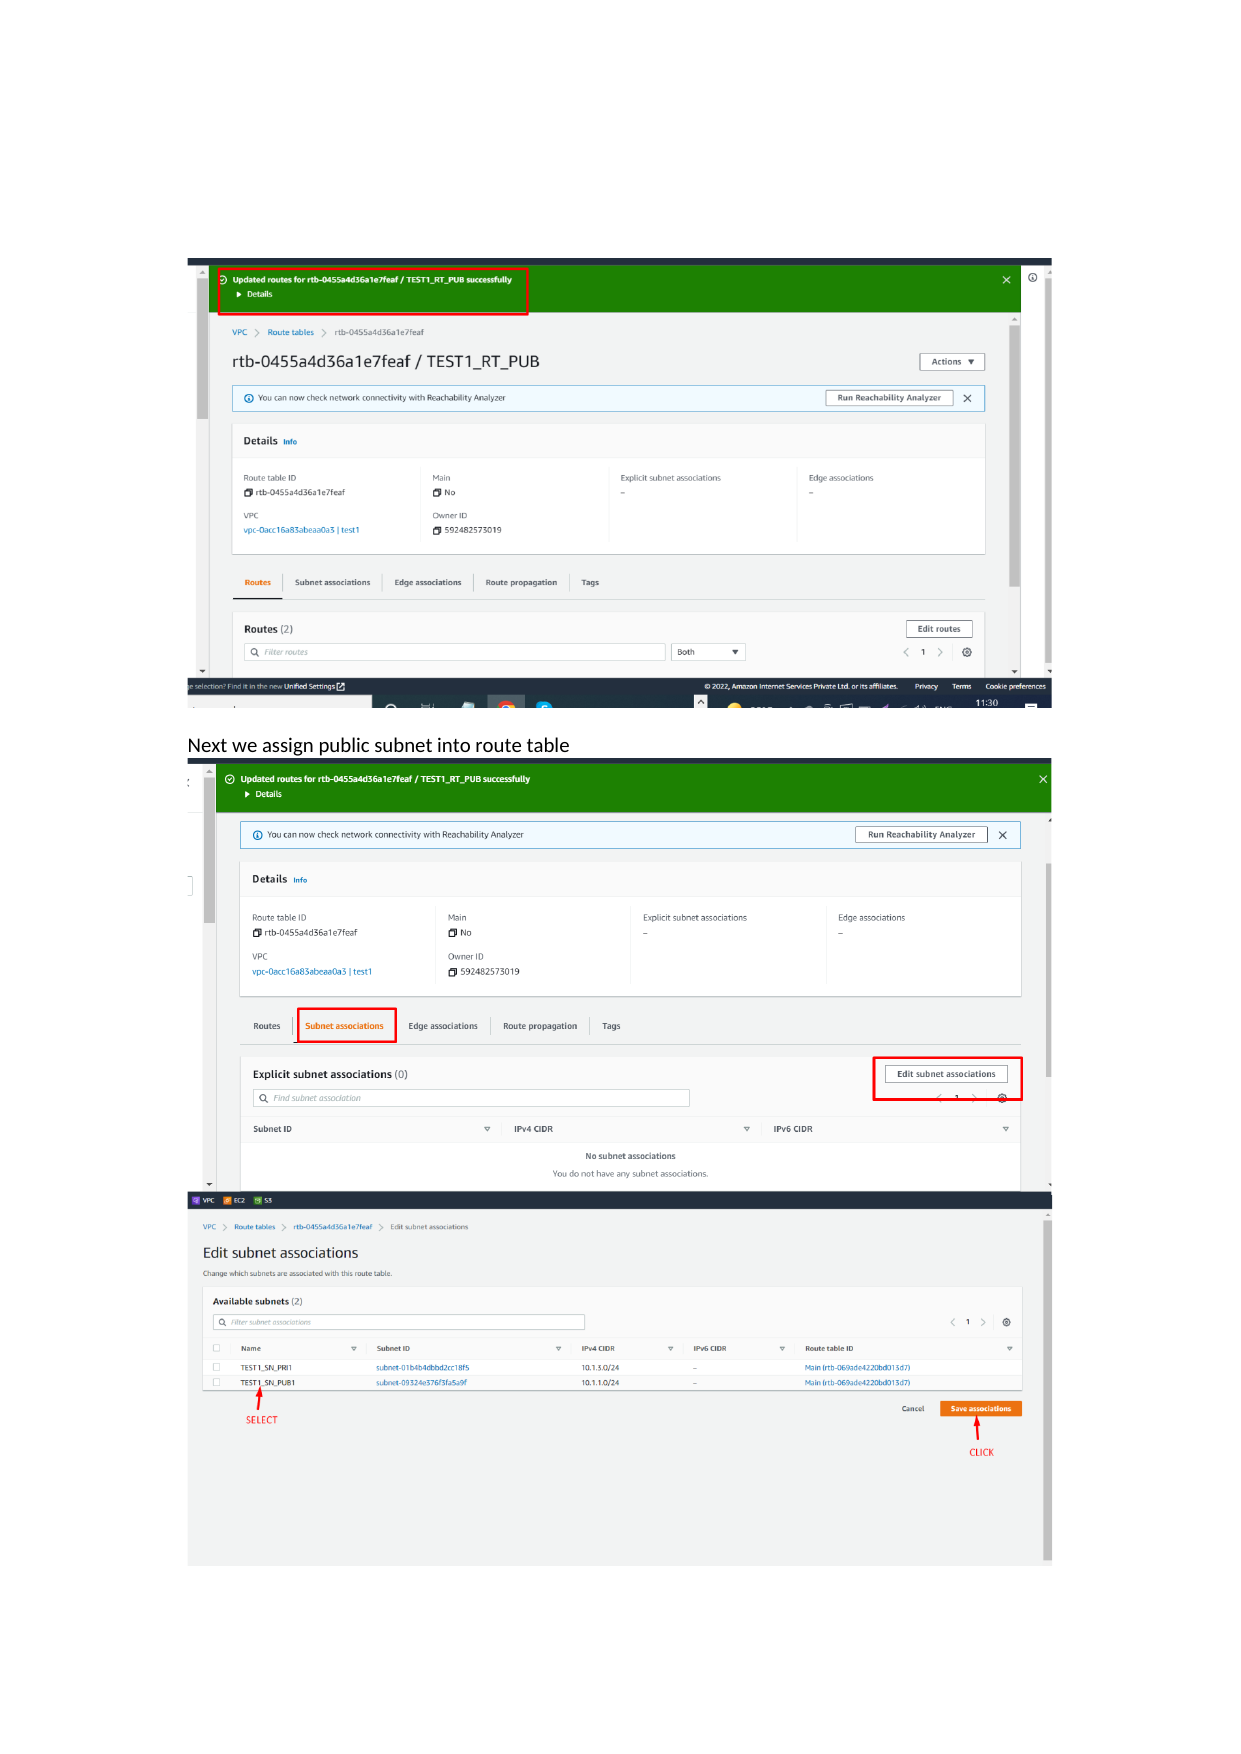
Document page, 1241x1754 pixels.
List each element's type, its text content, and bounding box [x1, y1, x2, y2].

picture [187, 258, 1052, 708]
text Next we assign public subnet into route table [187, 733, 1053, 758]
picture [187, 758, 1053, 1566]
